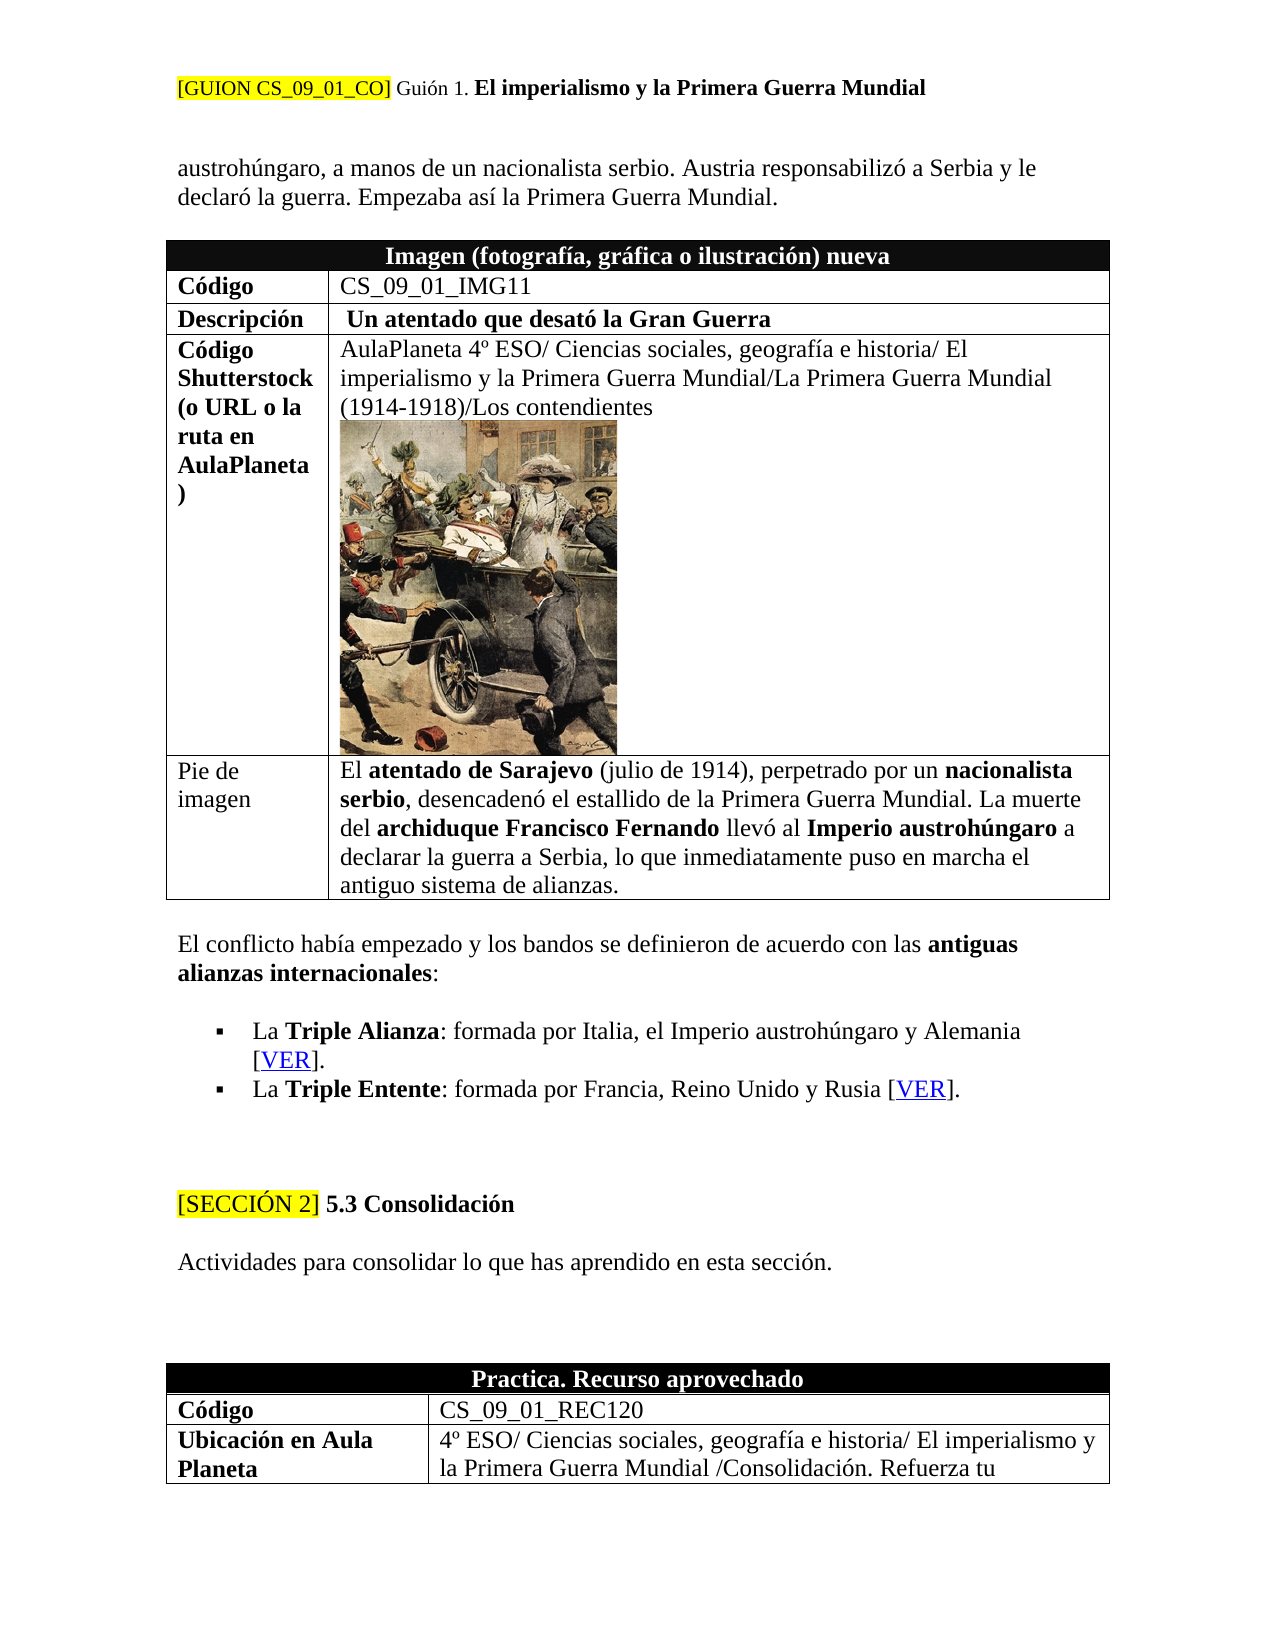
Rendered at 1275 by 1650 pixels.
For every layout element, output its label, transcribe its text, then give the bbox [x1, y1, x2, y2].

text Actividades para consolidar lo que has aprendido en esta sección. [177, 1247, 1098, 1276]
list La Triple Entente: formada por Francia, Reino Unido y Rusia [VER]. [215, 1074, 1098, 1102]
list La Triple Alianza: formada por Italia, el Imperio austrohúngaro y Alemania [VER]. [215, 1016, 1098, 1074]
table_cell CS_09_01_REC120 [429, 1395, 1109, 1424]
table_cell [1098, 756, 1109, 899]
table_cell Código Shutterstock (o URL o la ruta en AulaPlaneta) [167, 335, 328, 754]
table_cell Un atentado que desató la Gran Guerra [329, 304, 1109, 333]
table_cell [167, 1425, 428, 1483]
table_cell AulaPlaneta 4º ESO/ Ciencias sociales, geografía e historia/ El imperialismo y la Primera Guerra Mundial/La Primera Guerra Mundial (1914-1918)/Los contendientes [329, 335, 1109, 754]
table_cell Descripción [167, 304, 328, 333]
table_cell Código [167, 1395, 428, 1424]
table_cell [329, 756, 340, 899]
table_header Imagen (fotografía, gráfica o ilustración) nueva [167, 241, 1109, 270]
text El conflicto había empezado y los bandos se definieron de acuerdo con las antiguas alianzas internacionales: [177, 929, 1098, 987]
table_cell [429, 1425, 1109, 1483]
table_cell CS_09_01_IMG11 [329, 271, 1109, 303]
table_cell Pie de imagen [167, 756, 328, 899]
text [SECCIÓN 2] 5.3 Consolidación [177, 1189, 1098, 1218]
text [177, 153, 1098, 210]
table_cell Código [167, 271, 328, 303]
picture [339, 420, 618, 755]
table_header Practica. Recurso aprovechado [167, 1364, 1109, 1393]
